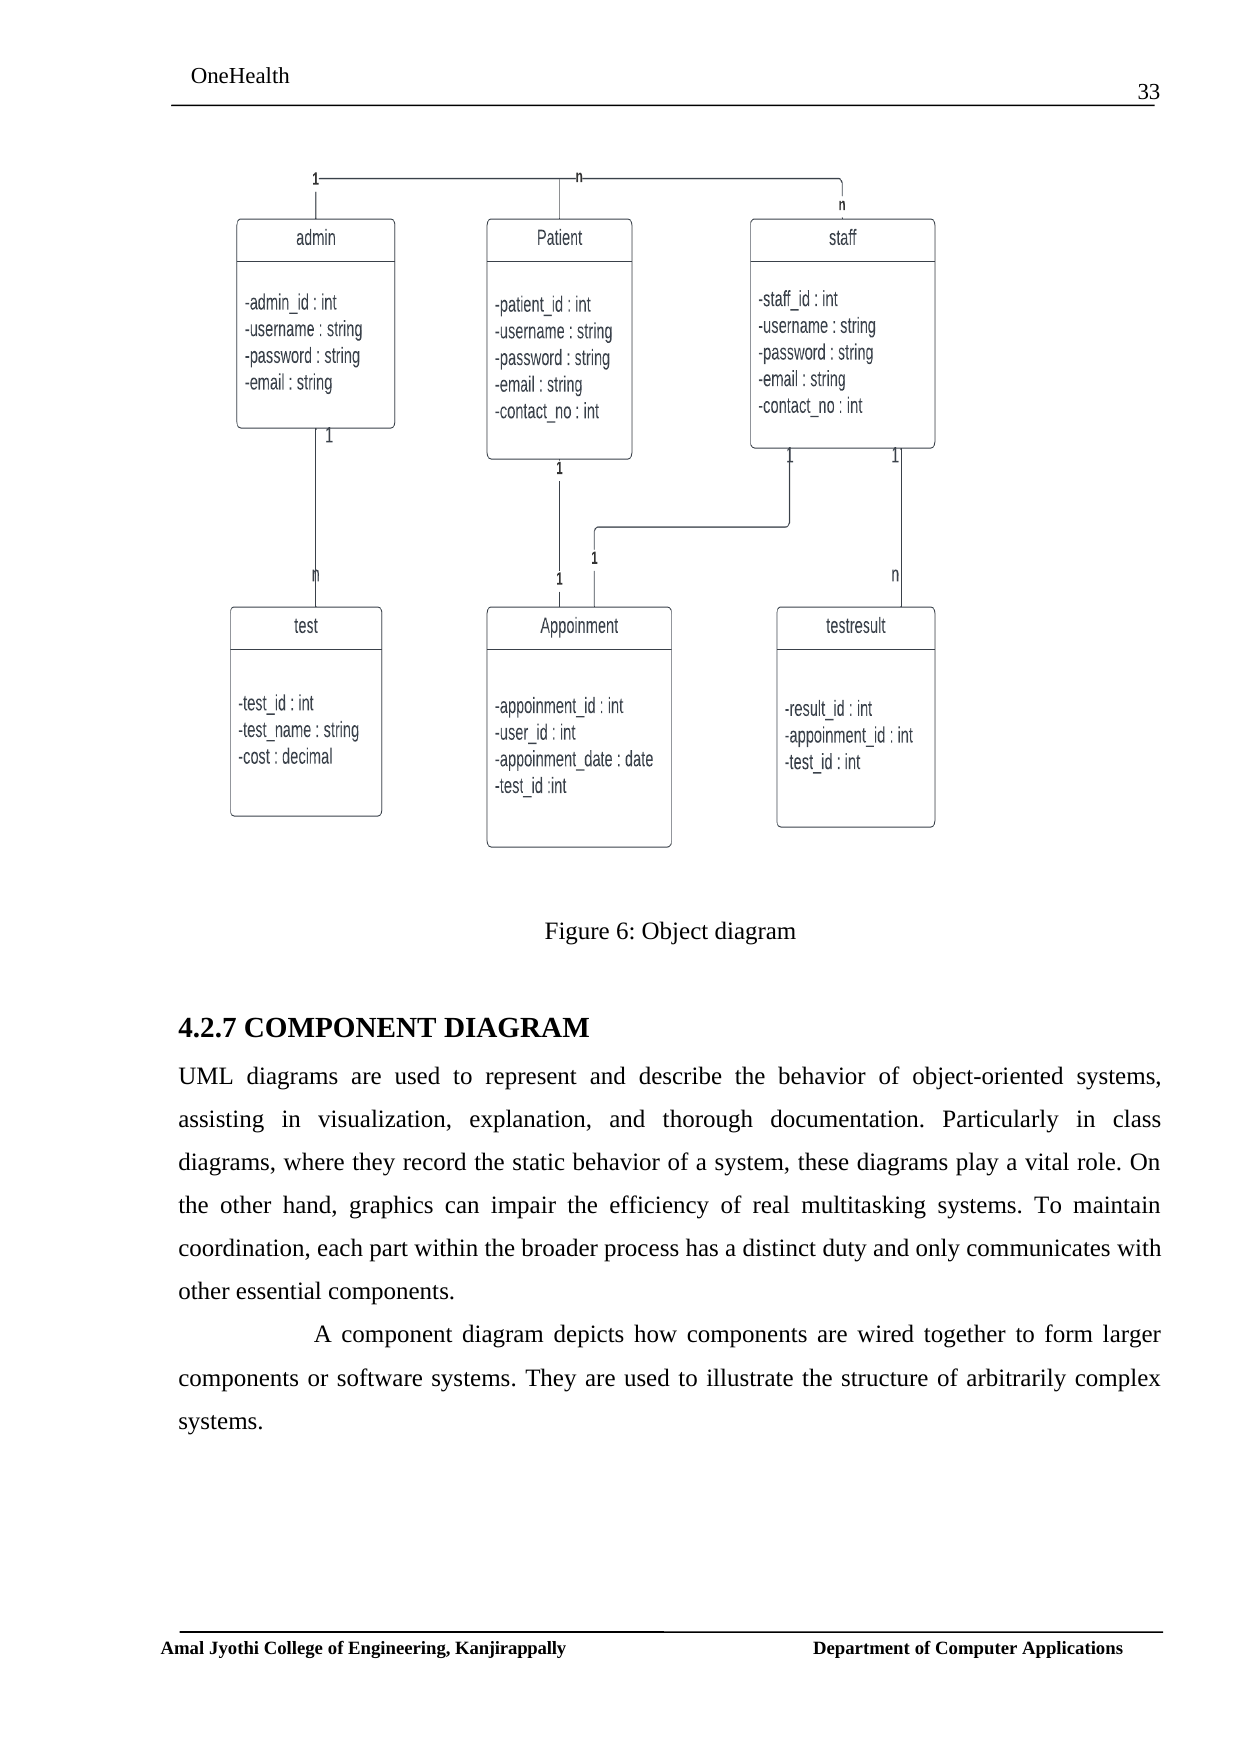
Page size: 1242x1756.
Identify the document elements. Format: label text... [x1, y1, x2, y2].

subtitle 4.2.7 COMPONENT DIAGRAM [178, 1011, 1162, 1044]
picture [178, 131, 1026, 902]
text A component diagram depicts how components are wired together to form larger components or software systems. They are used to illustrate the structure of arbitrarily complex systems. [178, 1319, 1162, 1434]
text UML diagrams are used to represent and describe the behavior of object-oriented systems, assisting in visualization, explanation, and thorough documentation. Particularly in class diagrams, where they record the static behavior of a system, these diagrams play a vital role. On the other hand, graphics can impair the efficiency of real multitasking systems. To maintain coordination, each part within the broader process has a distinct duty and only communicates with other essential components. [178, 1061, 1162, 1305]
subtitle Figure 6: Object diagram [178, 916, 1162, 945]
